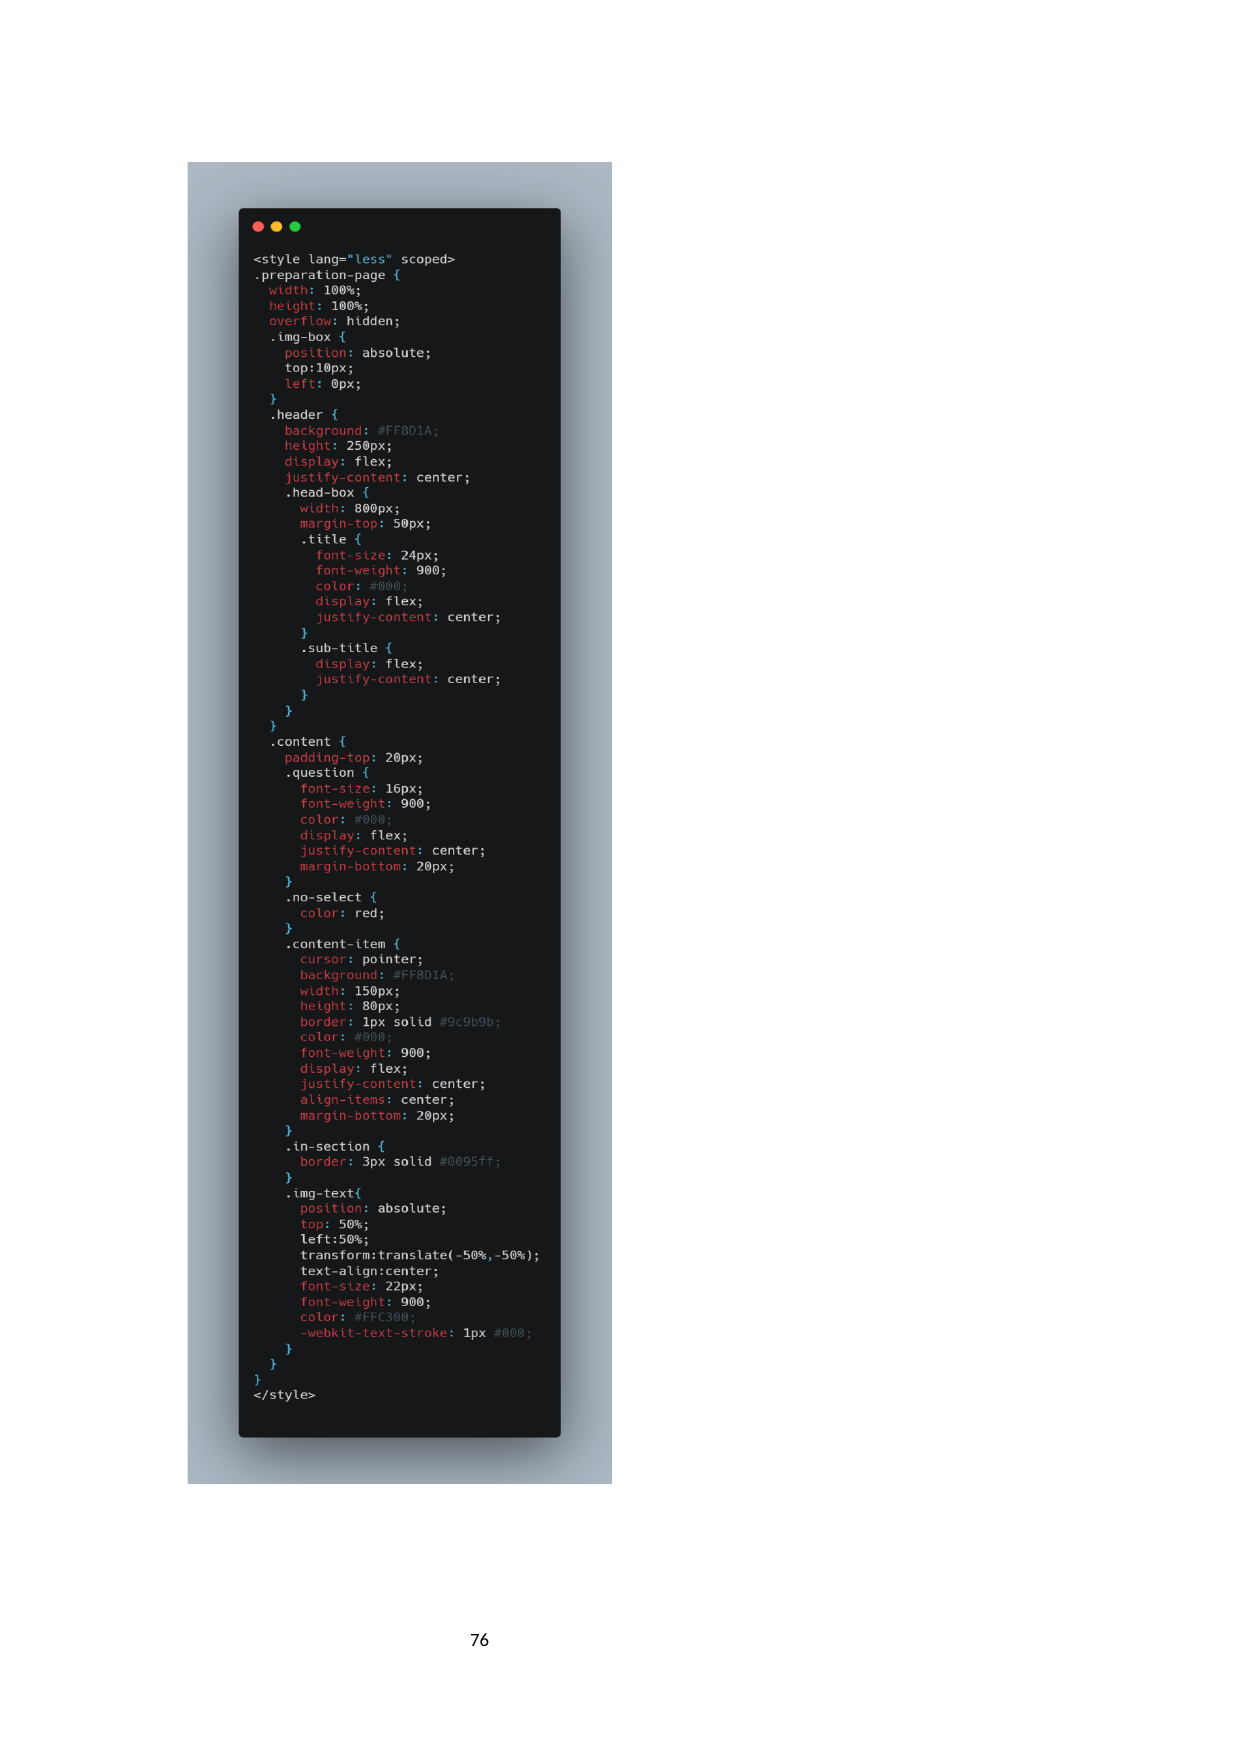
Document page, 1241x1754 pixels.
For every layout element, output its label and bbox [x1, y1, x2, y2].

picture [187, 162, 612, 1484]
